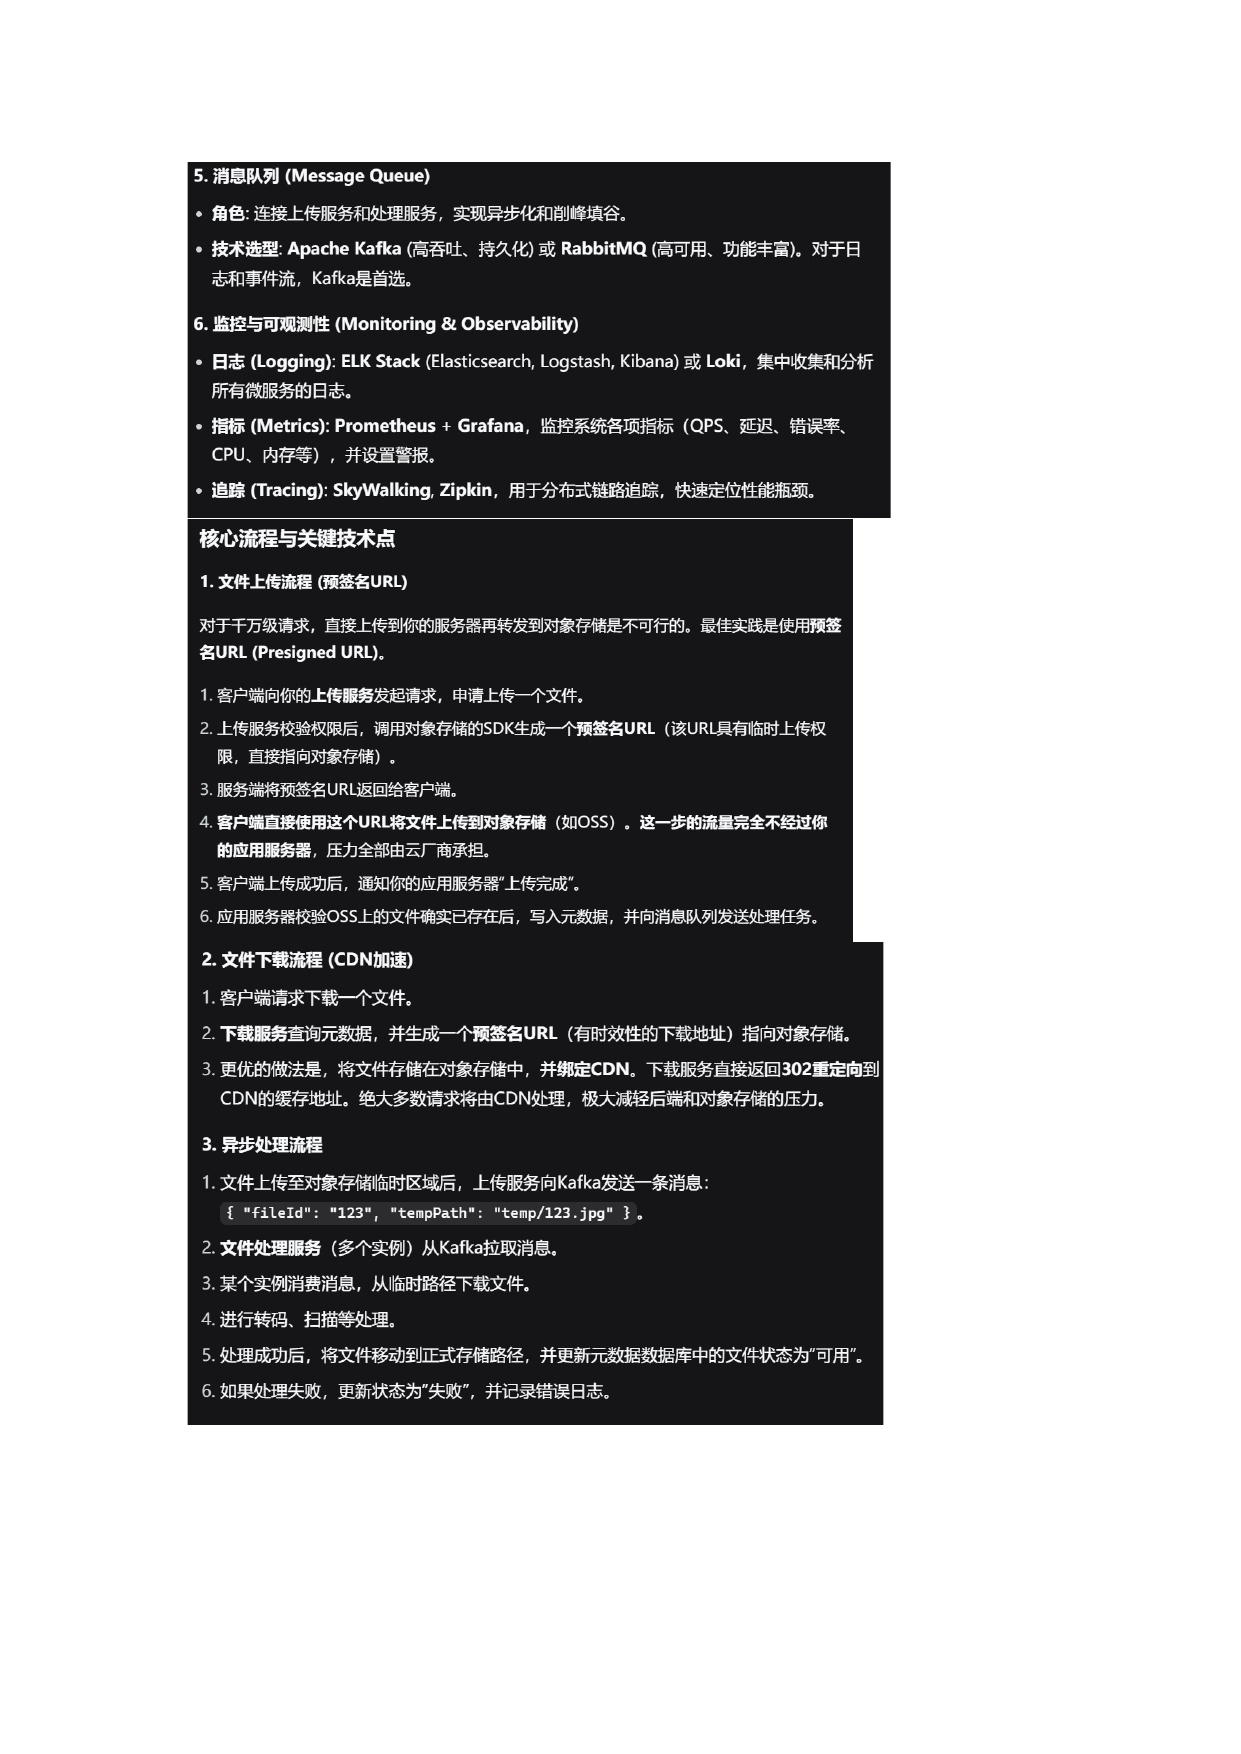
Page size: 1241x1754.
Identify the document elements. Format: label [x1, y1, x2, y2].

picture [187, 519, 884, 1425]
picture [187, 162, 891, 518]
